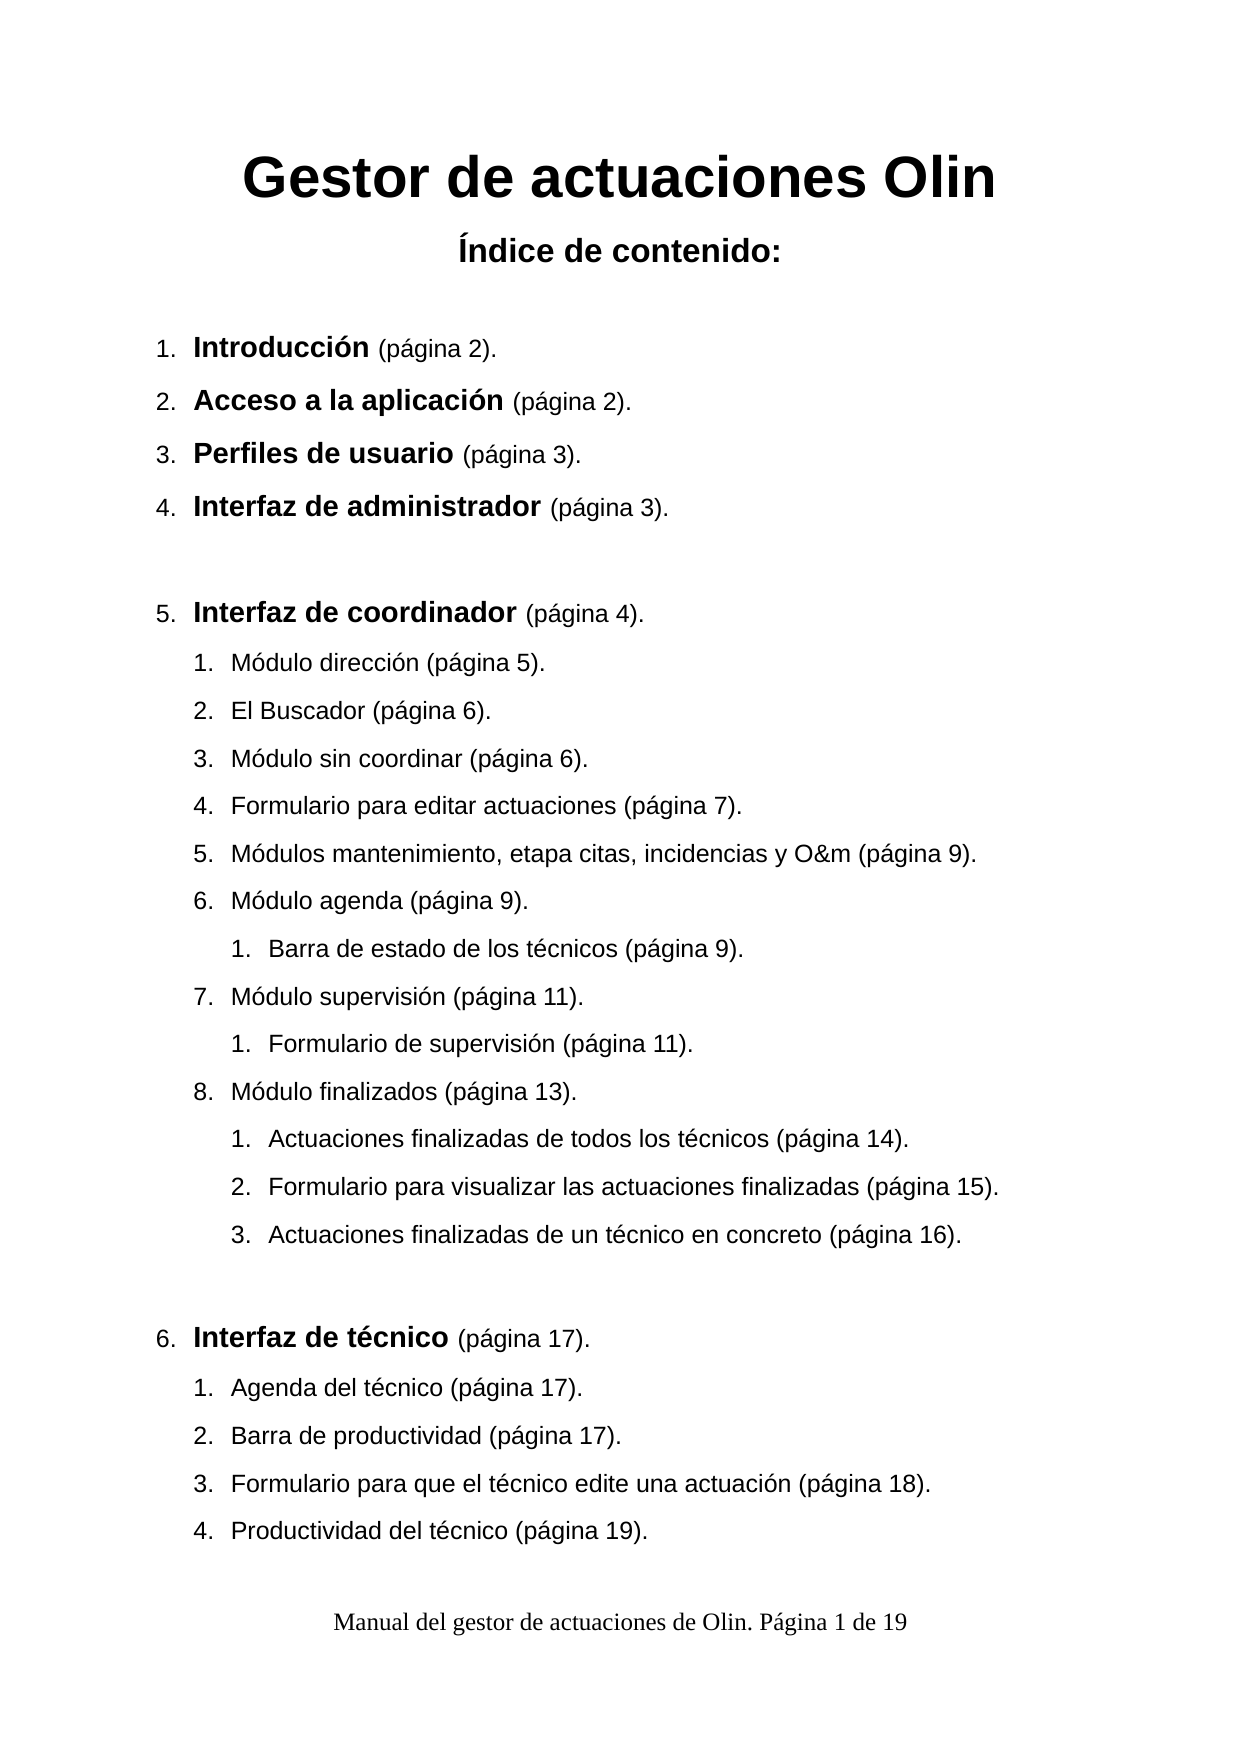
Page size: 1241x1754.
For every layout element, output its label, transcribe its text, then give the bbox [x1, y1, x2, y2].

list Interfaz de administrador (página 3). [156, 489, 1122, 522]
title Gestor de actuaciones Olin [118, 143, 1122, 210]
list Módulo agenda (página 9). [193, 886, 1122, 915]
list Módulo dirección (página 5). [193, 648, 1122, 677]
list Actuaciones finalizadas de todos los técnicos (página 14). [231, 1124, 1122, 1153]
list Formulario de supervisión (página 11). [231, 1029, 1122, 1058]
list Formulario para visualizar las actuaciones finalizadas (página 15). [231, 1172, 1122, 1201]
list Módulo sin coordinar (página 6). [193, 743, 1122, 772]
list El Buscador (página 6). [193, 696, 1122, 725]
list Acceso a la aplicación (página 2). [156, 383, 1122, 416]
list Introducción (página 2). [156, 329, 1122, 363]
list Formulario para editar actuaciones (página 7). [193, 791, 1122, 820]
list Interfaz de coordinador (página 4). [156, 595, 1122, 629]
list Formulario para que el técnico edite una actuación (página 18). [193, 1469, 1122, 1497]
list Interfaz de técnico (página 17). [156, 1320, 1122, 1354]
list Barra de estado de los técnicos (página 9). [231, 934, 1122, 963]
list Actuaciones finalizadas de un técnico en concreto (página 16). [231, 1219, 1122, 1248]
list Módulo finalizados (página 13). [193, 1077, 1122, 1106]
list Barra de productividad (página 17). [193, 1421, 1122, 1450]
subtitle Índice de contenido: [118, 231, 1122, 269]
list Productividad del técnico (página 19). [193, 1516, 1122, 1545]
list Agenda del técnico (página 17). [193, 1373, 1122, 1402]
list Perfiles de usuario (página 3). [156, 436, 1122, 469]
list Módulos mantenimiento, etapa citas, incidencias y O&m (página 9). [193, 839, 1122, 867]
list Módulo supervisión (página 11). [193, 982, 1122, 1010]
